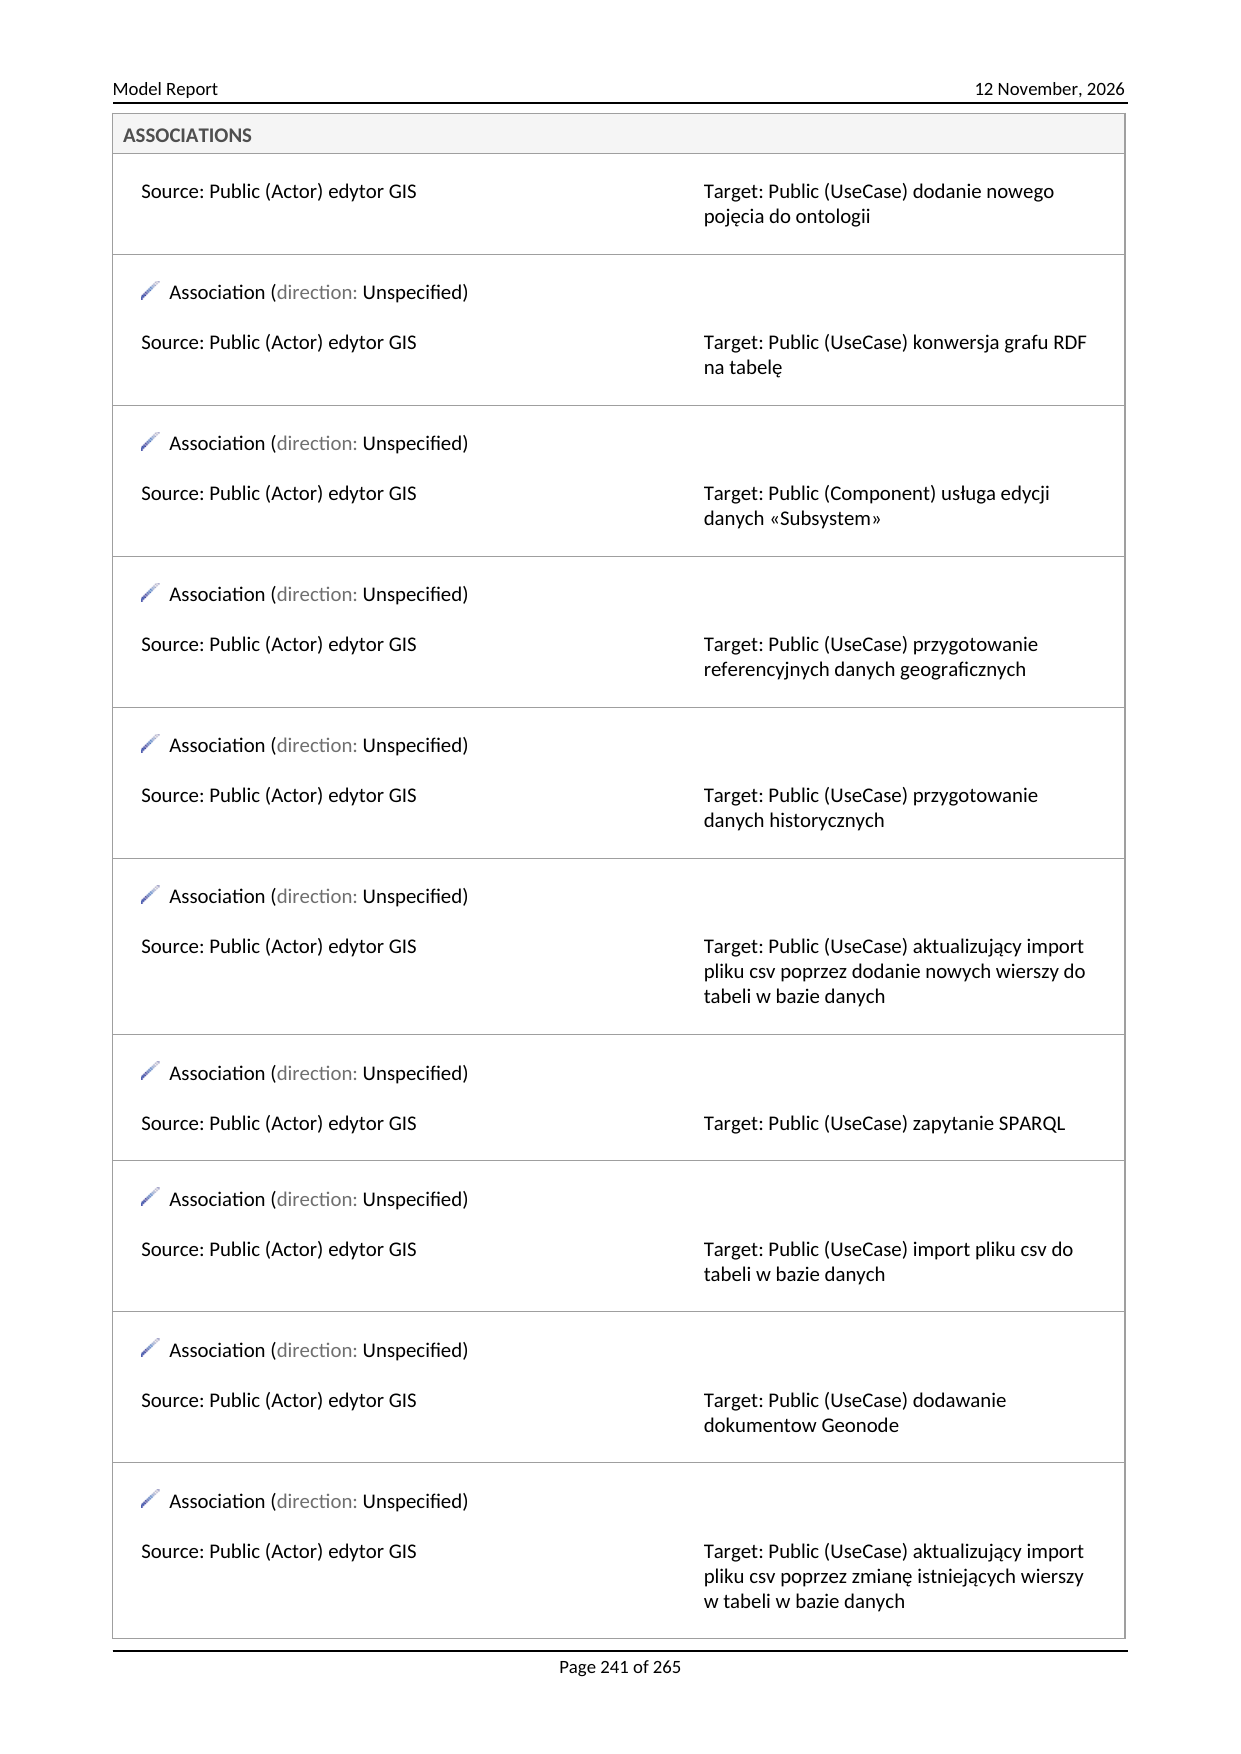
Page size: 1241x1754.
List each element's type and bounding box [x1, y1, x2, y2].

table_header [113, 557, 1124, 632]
picture [141, 885, 160, 904]
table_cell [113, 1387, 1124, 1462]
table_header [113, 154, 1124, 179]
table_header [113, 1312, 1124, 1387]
picture [141, 1489, 160, 1508]
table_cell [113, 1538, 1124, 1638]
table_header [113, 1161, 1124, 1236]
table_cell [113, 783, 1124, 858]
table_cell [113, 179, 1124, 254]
picture [141, 734, 160, 753]
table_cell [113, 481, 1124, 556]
picture [141, 1061, 160, 1080]
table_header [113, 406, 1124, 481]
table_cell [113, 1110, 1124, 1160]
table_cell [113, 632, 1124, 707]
picture [141, 281, 160, 300]
picture [141, 1338, 160, 1357]
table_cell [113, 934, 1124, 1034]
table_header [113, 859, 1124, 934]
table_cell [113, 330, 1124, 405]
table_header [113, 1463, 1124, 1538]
picture [141, 1187, 160, 1206]
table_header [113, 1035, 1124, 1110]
picture [141, 432, 160, 451]
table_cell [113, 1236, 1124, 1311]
picture [141, 583, 160, 602]
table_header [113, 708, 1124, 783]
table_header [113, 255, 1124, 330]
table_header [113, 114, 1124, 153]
